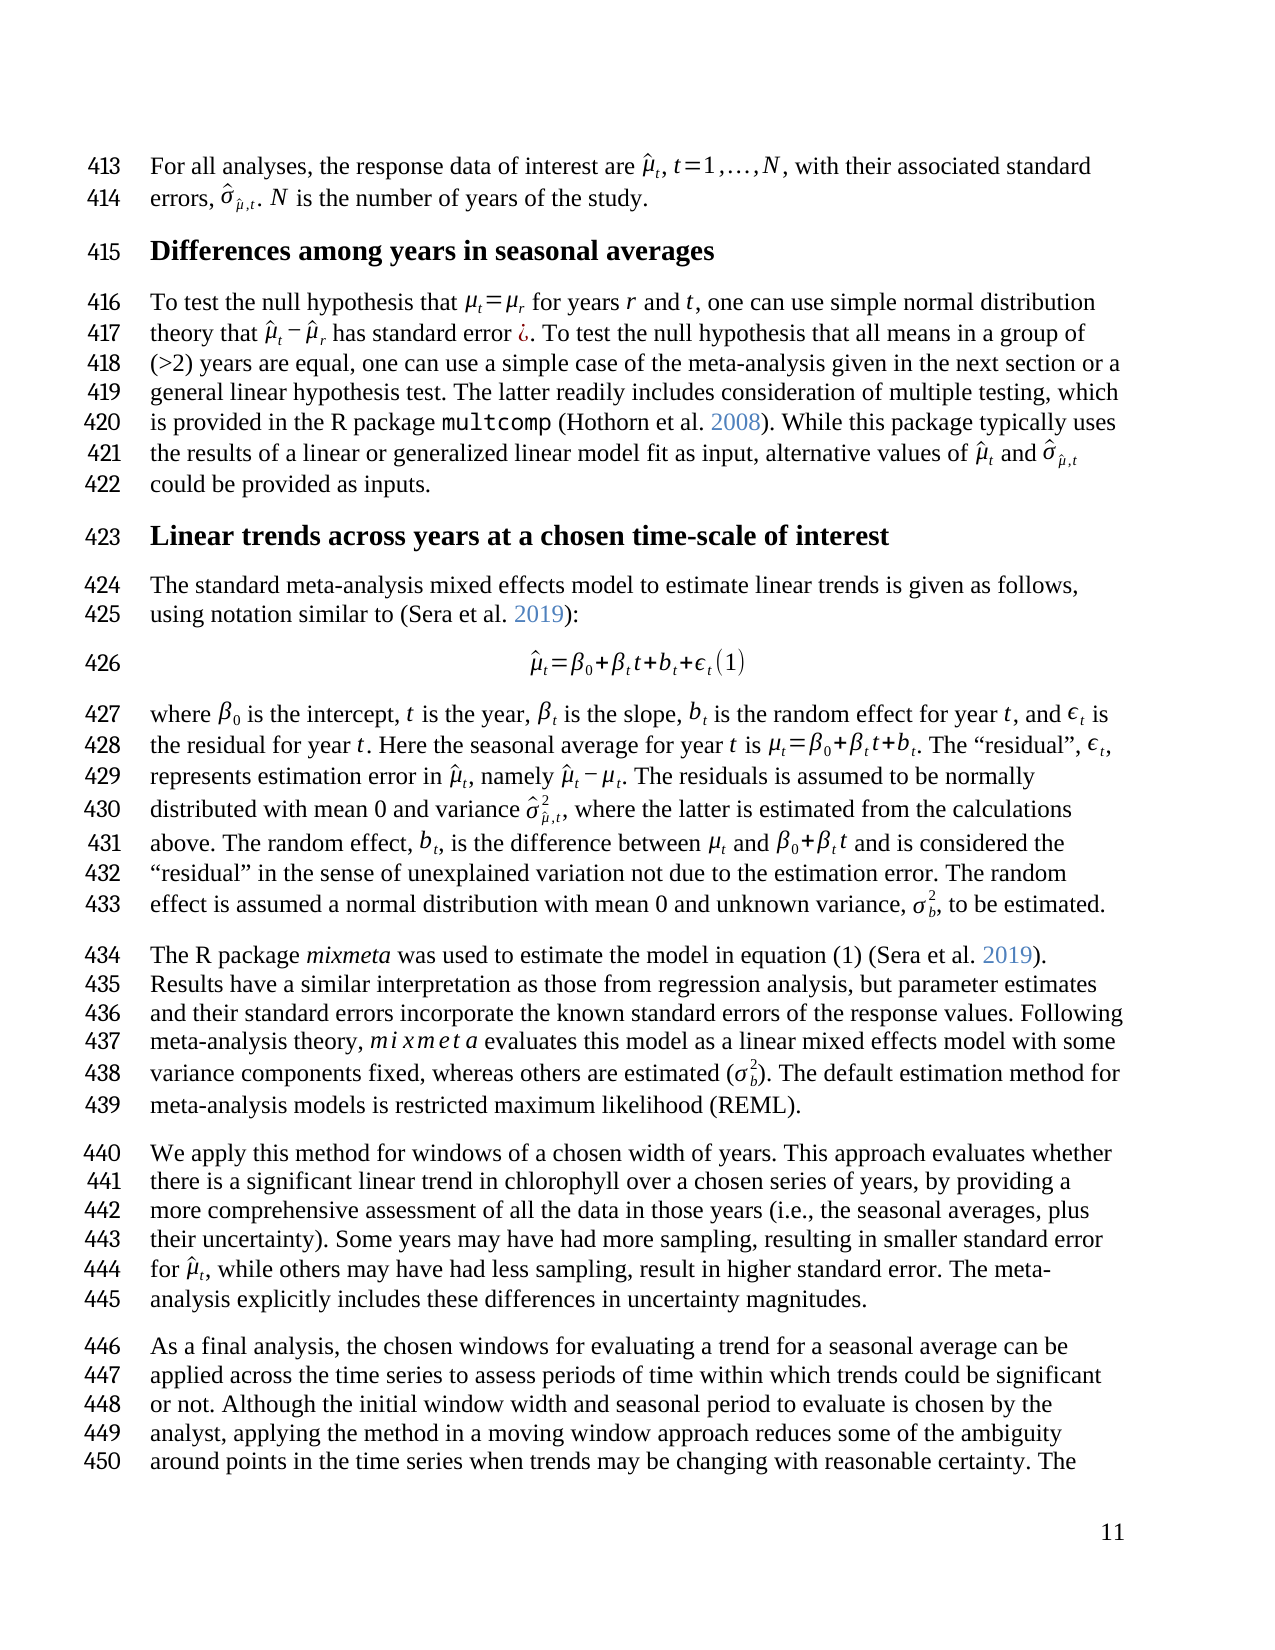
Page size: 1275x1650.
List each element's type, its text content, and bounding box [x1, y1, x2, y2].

text The R package mixmeta was used to estimate the model in equation (1) (Sera et al. 2019). Results have a similar interpretation as those from regression analysis, but parameter estimates and their standard errors incorporate the known standard errors of the response values. Following meta-analysis theory, evaluates this model as a linear mixed effects model with some variance components fixed, whereas others are estimated (). The default estimation method for meta-analysis models is restricted maximum likelihood (REML). [150, 940, 1125, 1119]
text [150, 1331, 1125, 1475]
subtitle Differences among years in seasonal averages [150, 233, 1125, 267]
text where is the intercept, is the year, is the slope, is the random effect for year , and is the residual for year . Here the seasonal average for year is . The “residual”, , represents estimation error in , namely . The residuals is assumed to be normally distributed with mean 0 and variance , where the latter is estimated from the calculations above. The random effect, , is the difference between and and is considered the “residual” in the sense of unexplained variation not due to the estimation error. The random effect is assumed a normal distribution with mean 0 and unknown variance, , to be estimated. [150, 697, 1125, 921]
text We apply this method for windows of a chosen width of years. This approach evaluates whether there is a significant linear trend in chlorophyll over a chosen series of years, by providing a more comprehensive assessment of all the data in those years (i.e., the seasonal averages, plus their uncertainty). Some years may have had more sampling, resulting in smaller standard error for , while others may have had less sampling, result in higher standard error. The meta-analysis explicitly includes these differences in uncertainty magnitudes. [150, 1138, 1125, 1313]
subtitle Linear trends across years at a chosen time-scale of interest [150, 518, 1125, 552]
text For all analyses, the response data of interest are , , with their associated standard errors, . is the number of years of the study. [150, 150, 1125, 213]
text To test the null hypothesis that for years and , one can use simple normal distribution theory that has standard error . To test the null hypothesis that all means in a group of (>2) years are equal, one can use a simple case of the meta-analysis given in the next section or a general linear hypothesis test. The latter readily includes consideration of multiple testing, which is provided in the R package multcomp (Hothorn et al. 2008). While this package typically uses the results of a linear or generalized linear model fit as input, alternative values of and could be provided as inputs. [150, 286, 1125, 497]
text The standard meta-analysis mixed effects model to estimate linear trends is given as follows, using notation similar to (Sera et al. 2019): [150, 571, 1125, 628]
